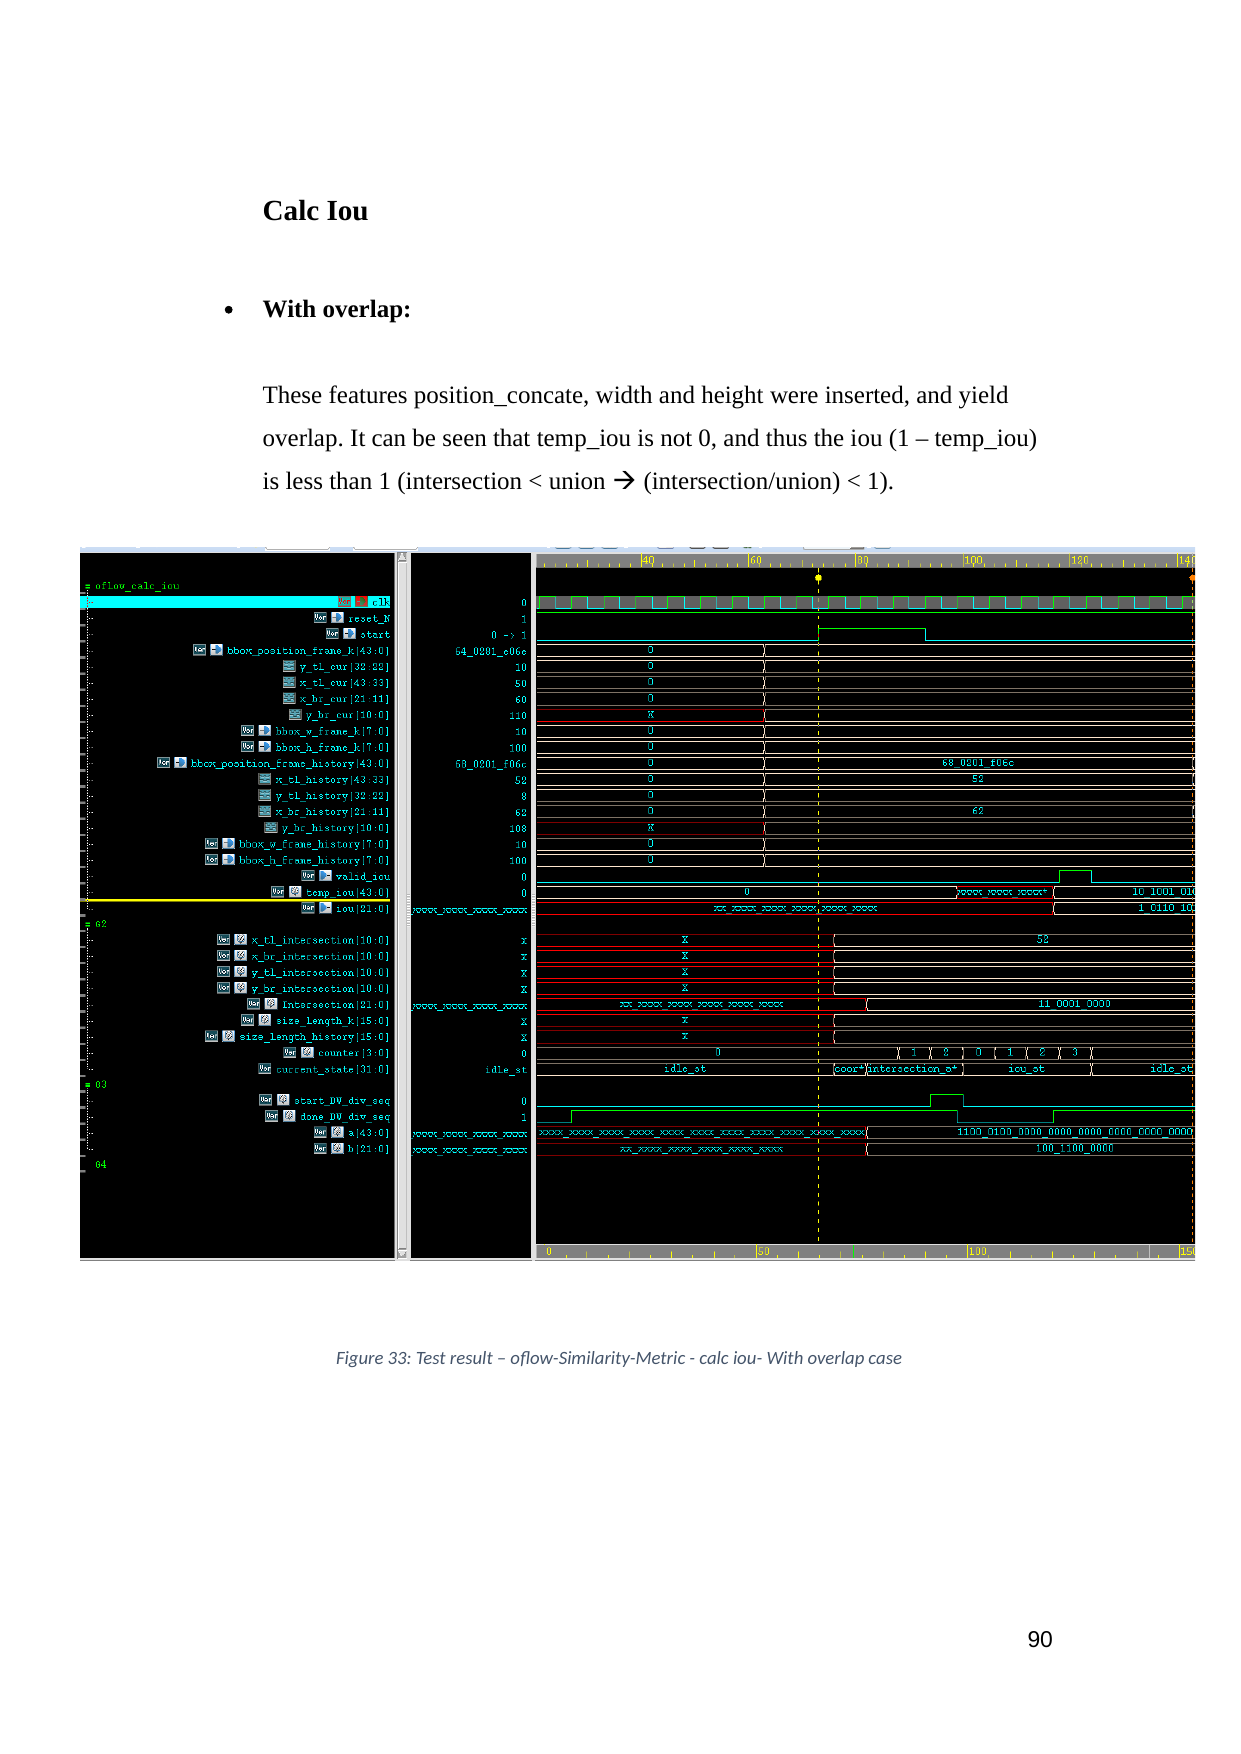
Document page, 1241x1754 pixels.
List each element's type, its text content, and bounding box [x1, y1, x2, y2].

list With overlap: [225, 294, 1053, 322]
list Calc Iou [262, 193, 1053, 227]
text Figure 33: Test result – oflow-Similarity-Metric - calc iou- With overlap case [187, 1346, 1053, 1369]
list These features position_concate, width and height were inserted, and yield overlap. It can be seen that temp_iou is not 0, and thus the iou (1 – temp_iou) is less than 1 (intersection < union (intersection/union) < 1). [262, 380, 1053, 495]
picture [79, 547, 1195, 1260]
